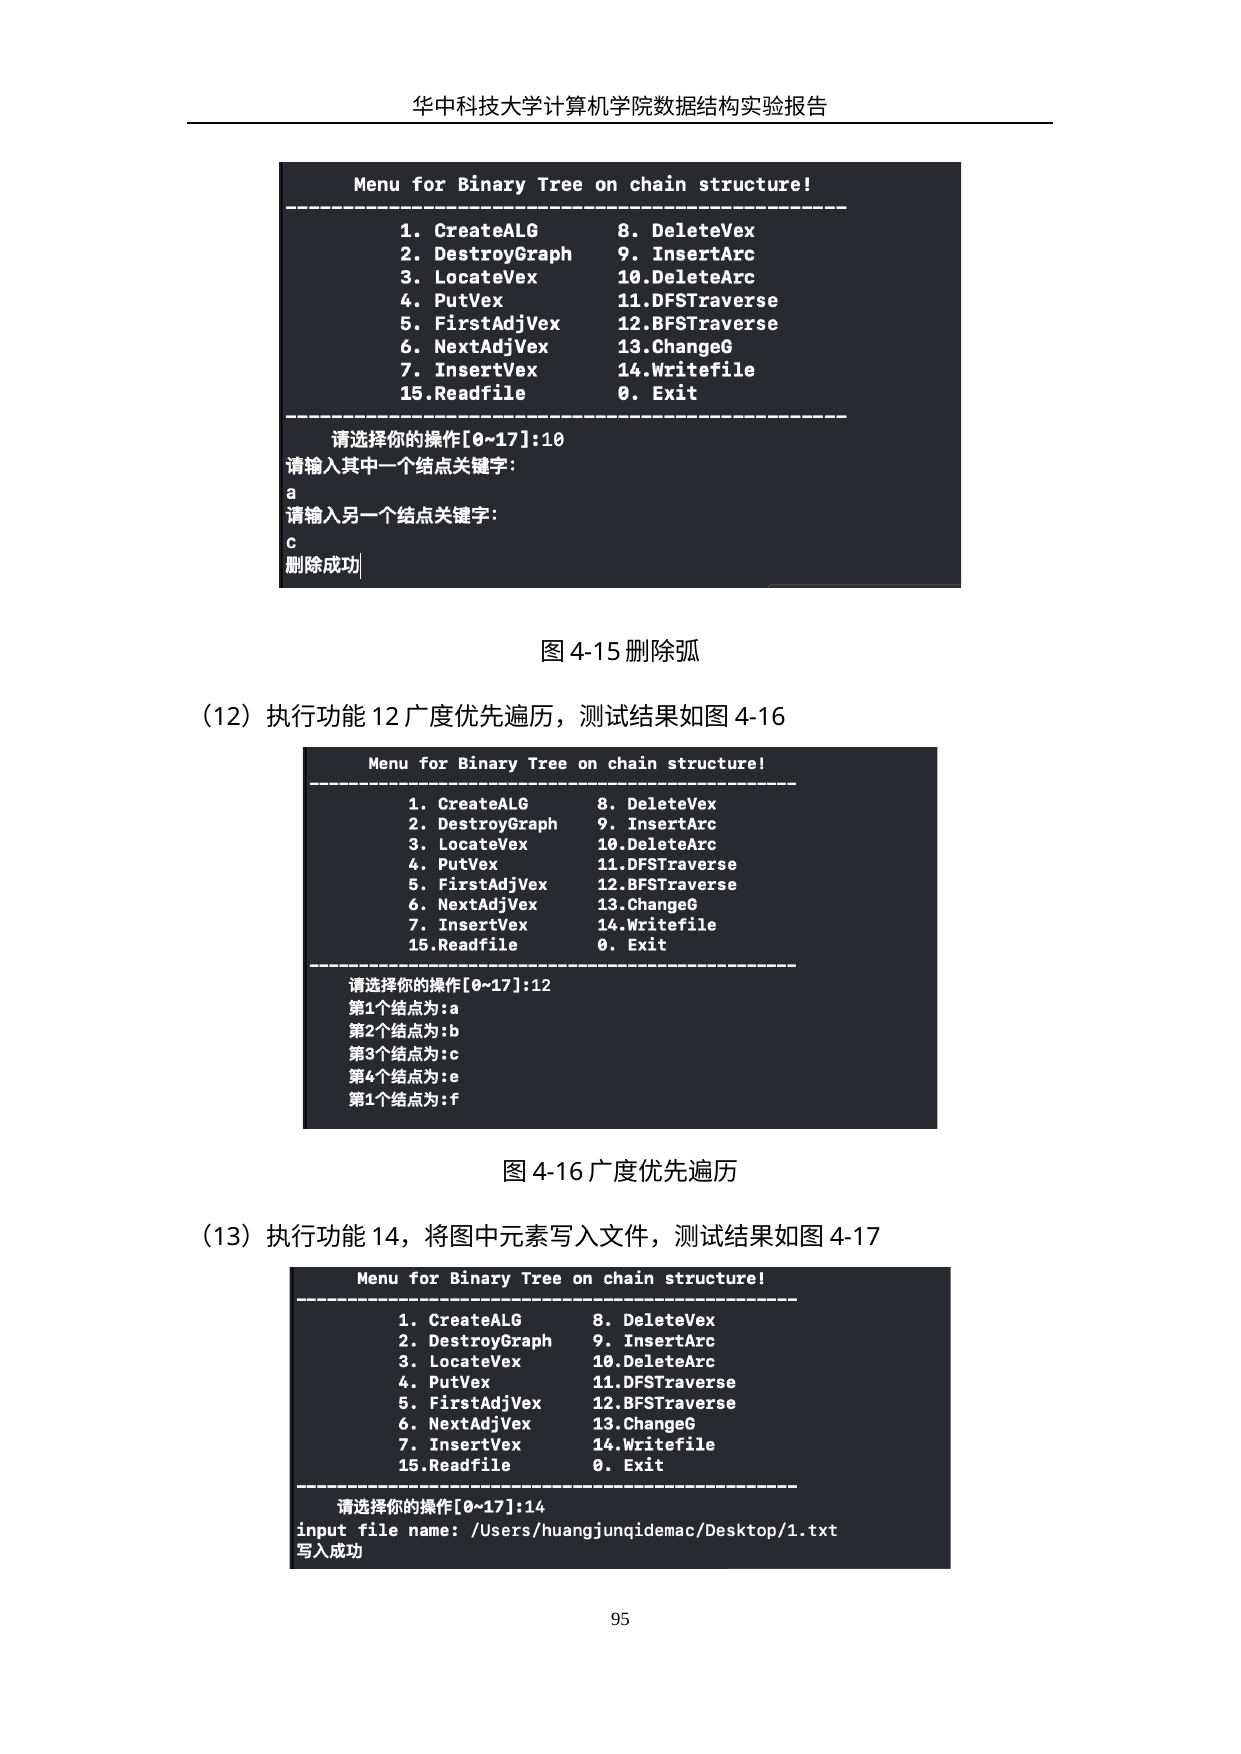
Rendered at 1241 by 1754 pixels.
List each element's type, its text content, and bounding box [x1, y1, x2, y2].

picture [289, 1267, 951, 1569]
picture [279, 162, 962, 588]
picture [302, 747, 938, 1129]
text （13）执行功能14，将图中元素写入文件，测试结果如图4-17 [187, 1202, 1053, 1267]
text 图4-15删除弧 [187, 617, 1053, 682]
text （12）执行功能12广度优先遍历，测试结果如图4-16 [187, 682, 1053, 747]
text 图4-16广度优先遍历 [187, 1137, 1053, 1202]
